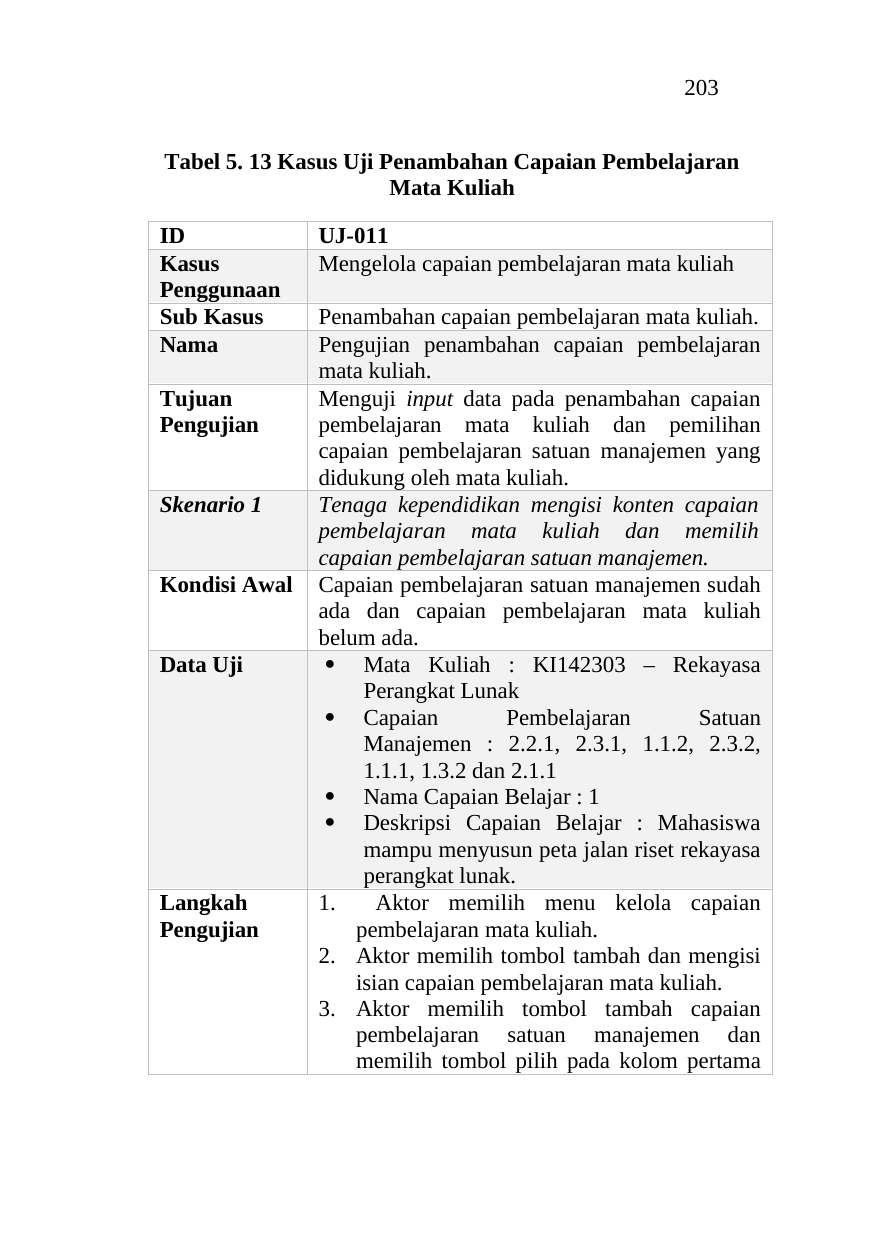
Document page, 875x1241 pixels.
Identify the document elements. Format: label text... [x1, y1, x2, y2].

table_cell Sub Kasus [149, 304, 307, 330]
table_cell Menguji input data pada penambahan capaian pembelajaran mata kuliah dan pemilihan capaian pembelajaran satuan manajemen yang didukung oleh mata kuliah. [308, 385, 772, 490]
table_cell Langkah Pengujian [149, 890, 307, 1074]
table_cell Penambahan capaian pembelajaran mata kuliah. [308, 304, 772, 330]
table_cell Skenario 1 [149, 491, 307, 570]
table_cell Tenaga kependidikan mengisi konten capaian pembelajaran mata kuliah dan memilih capaian pembelajaran satuan manajemen. [308, 491, 772, 570]
table_cell Mengelola capaian pembelajaran mata kuliah [308, 250, 772, 302]
table_cell Kondisi Awal [149, 571, 307, 650]
table_cell Kasus Penggunaan [149, 250, 307, 302]
table_cell Capaian pembelajaran satuan manajemen sudah ada dan capaian pembelajaran mata kuliah belum ada. [308, 571, 772, 650]
table_cell Nama [149, 331, 307, 383]
text Tabel 5. 13 Kasus Uji Penambahan Capaian Pembelajaran Mata Kuliah [148, 148, 756, 200]
table_cell Mata Kuliah : KI142303 – Rekayasa Perangkat Lunak Capaian Pembelajaran Satuan Manajemen : 2.2.1, 2.3.1, 1.1.2, 2.3.2, 1.1.1, 1.3.2 dan 2.1.1 Nama Capaian Belajar : 1 Deskripsi Capaian Belajar : Mahasiswa mampu menyusun peta jalan riset rekayasa perangkat lunak. [308, 651, 772, 888]
table_cell Tujuan Pengujian [149, 385, 307, 490]
table_header ID [149, 222, 307, 249]
table_cell Data Uji [149, 651, 307, 888]
table_cell Pengujian penambahan capaian pembelajaran mata kuliah. [308, 331, 772, 383]
table_header UJ-011 [308, 222, 772, 249]
